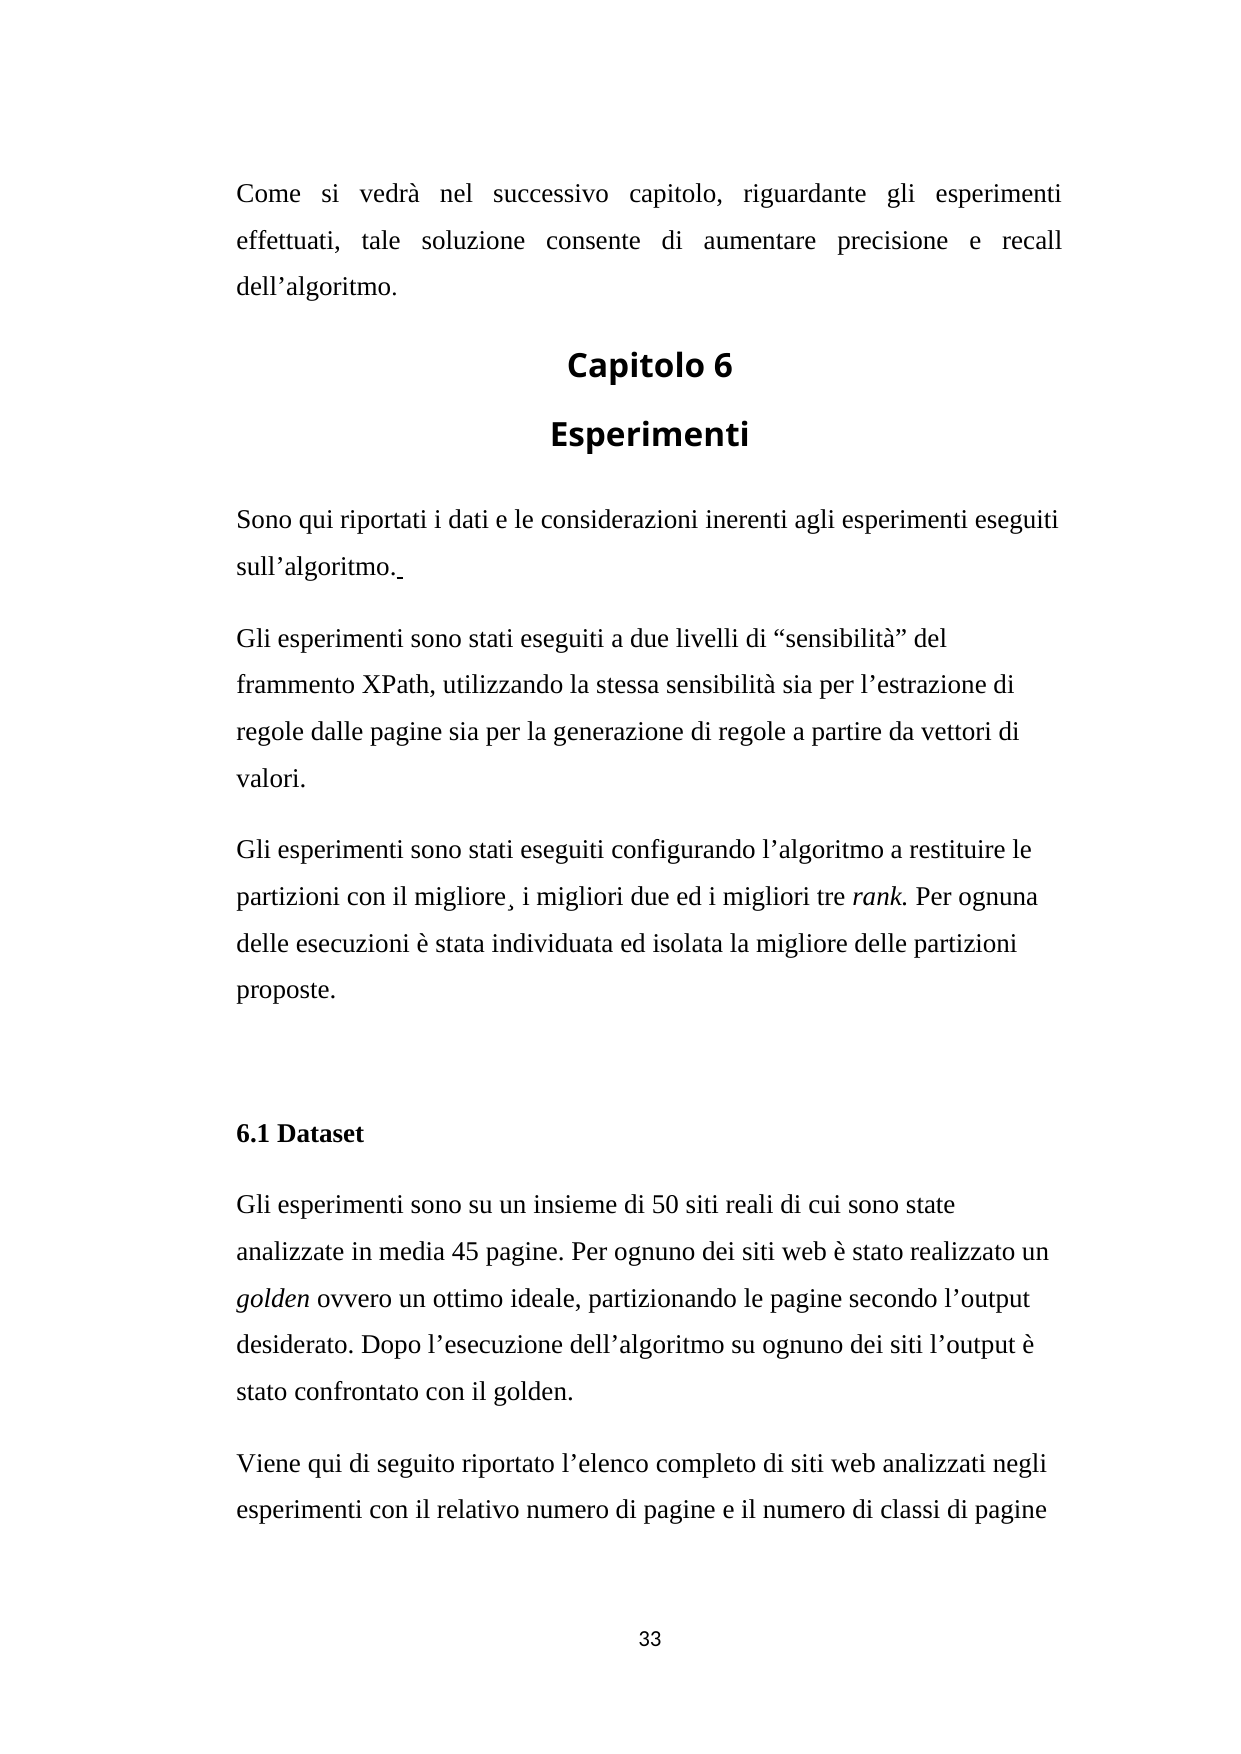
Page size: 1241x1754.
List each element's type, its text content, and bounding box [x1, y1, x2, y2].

text 6.1 Dataset [236, 1117, 1063, 1148]
text Gli esperimenti sono su un insieme di 50 siti reali di cui sono state analizzate in media 45 pagine. Per ognuno dei siti web è stato realizzato un golden ovvero un ottimo ideale, partizionando le pagine secondo l’output desiderato. Dopo l’esecuzione dell’algoritmo su ognuno dei siti l’output è stato confrontato con il golden. [236, 1188, 1063, 1406]
text Gli esperimenti sono stati eseguiti configurando l’algoritmo a restituire le partizioni con il migliore¸ i migliori due ed i migliori tre rank. Per ognuna delle esecuzioni è stata individuata ed isolata la migliore delle partizioni proposte. [236, 833, 1063, 1004]
text Come si vedrà nel successivo capitolo, riguardante gli esperimenti effettuati, tale soluzione consente di aumentare precisione e recall dell’algoritmo. [236, 177, 1063, 302]
subtitle Capitolo 6 Esperimenti [236, 342, 1063, 456]
text Gli esperimenti sono stati eseguiti a due livelli di “sensibilità” del frammento XPath, utilizzando la stessa sensibilità sia per l’estrazione di regole dalle pagine sia per la generazione di regole a partire da vettori di valori. [236, 622, 1063, 793]
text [236, 1447, 1063, 1524]
text Sono qui riportati i dati e le considerazioni inerenti agli esperimenti eseguiti sull’algoritmo. [236, 503, 1063, 581]
